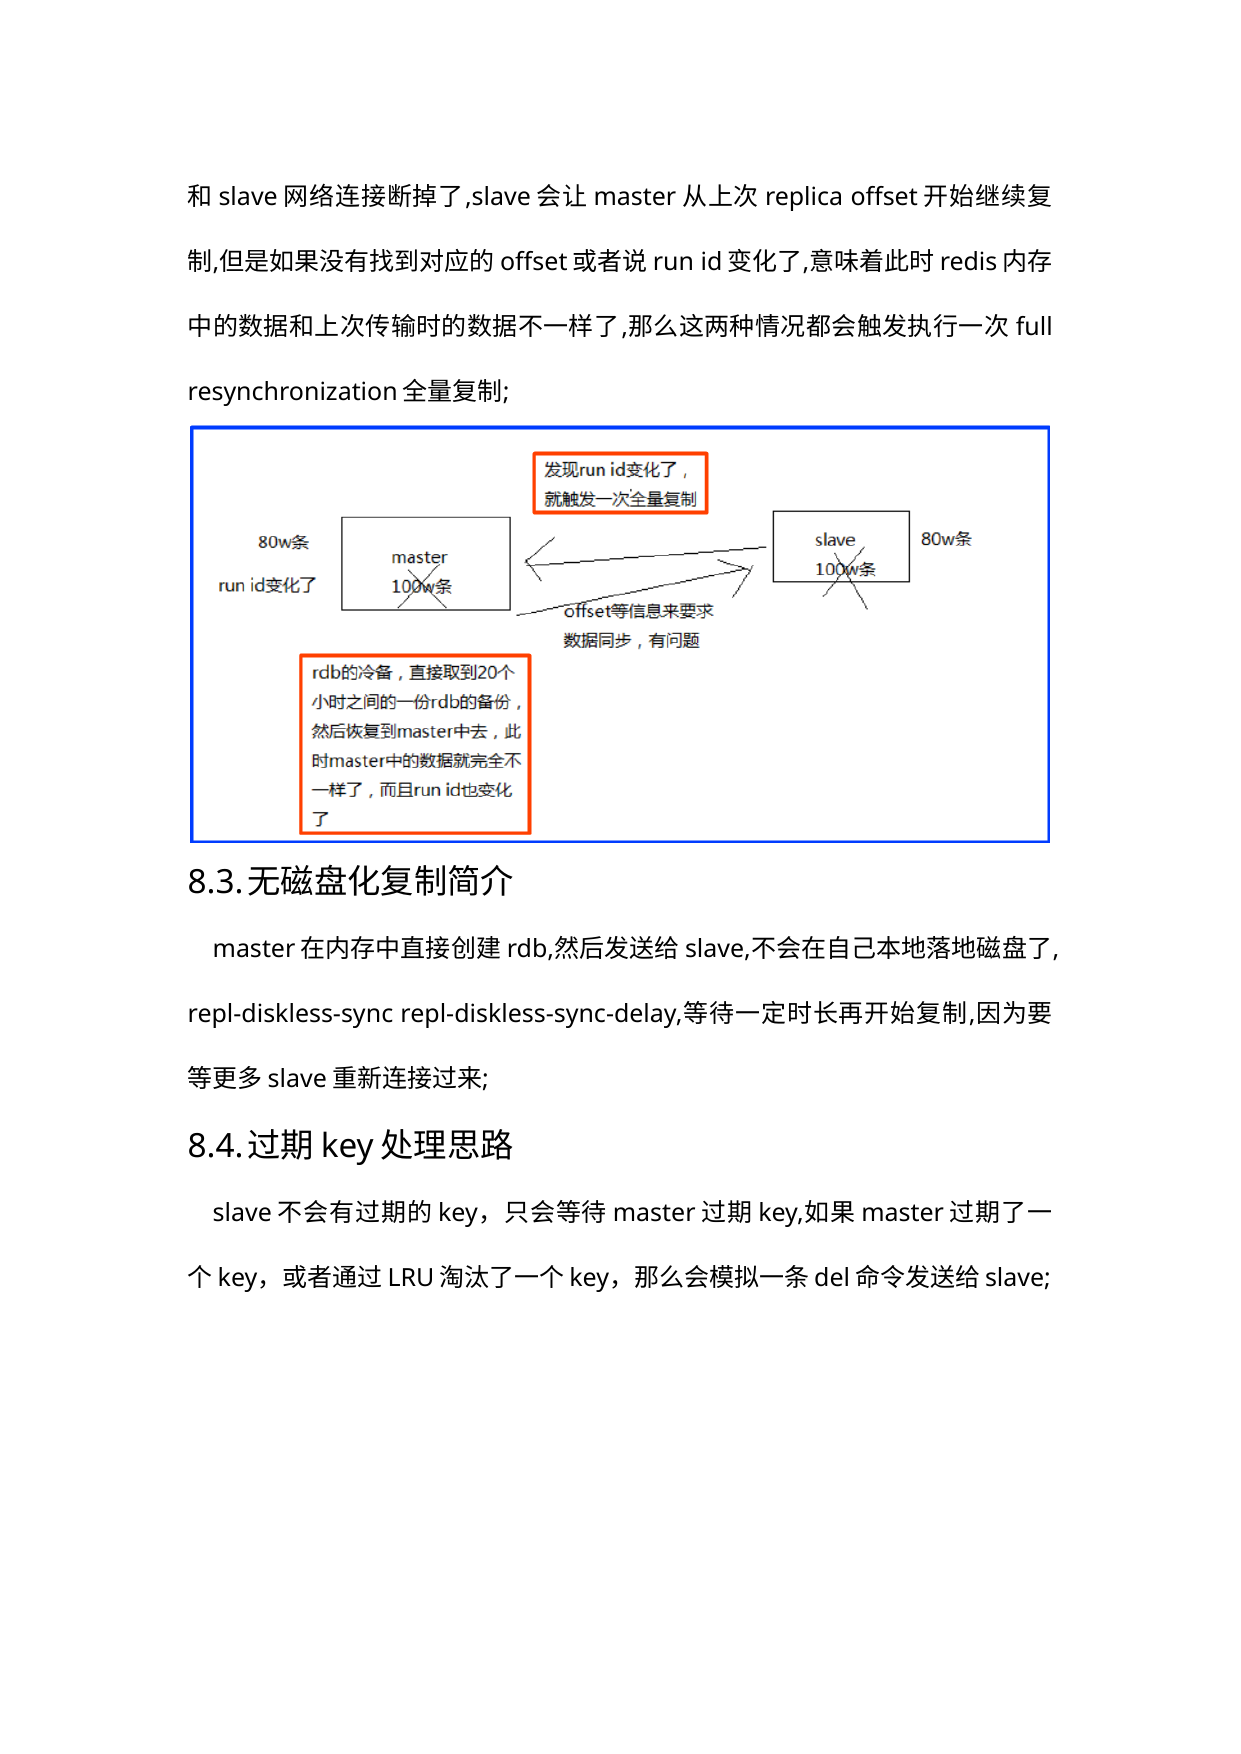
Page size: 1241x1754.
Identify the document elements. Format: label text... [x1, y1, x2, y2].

subtitle 过期key处理思路 [187, 1111, 1053, 1176]
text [187, 162, 1053, 422]
picture [187, 422, 1053, 844]
subtitle 无磁盘化复制简介 [187, 847, 1053, 912]
text master在内存中直接创建rdb,然后发送给slave,不会在自己本地落地磁盘了,repl-diskless-sync repl-diskless-sync-delay,等待一定时长再开始复制,因为要等更多slave重新连接过来; [187, 914, 1053, 1109]
text slave不会有过期的key，只会等待master过期key,如果master过期了一个key，或者通过LRU淘汰了一个key，那么会模拟一条del命令发送给slave; [187, 1178, 1053, 1308]
